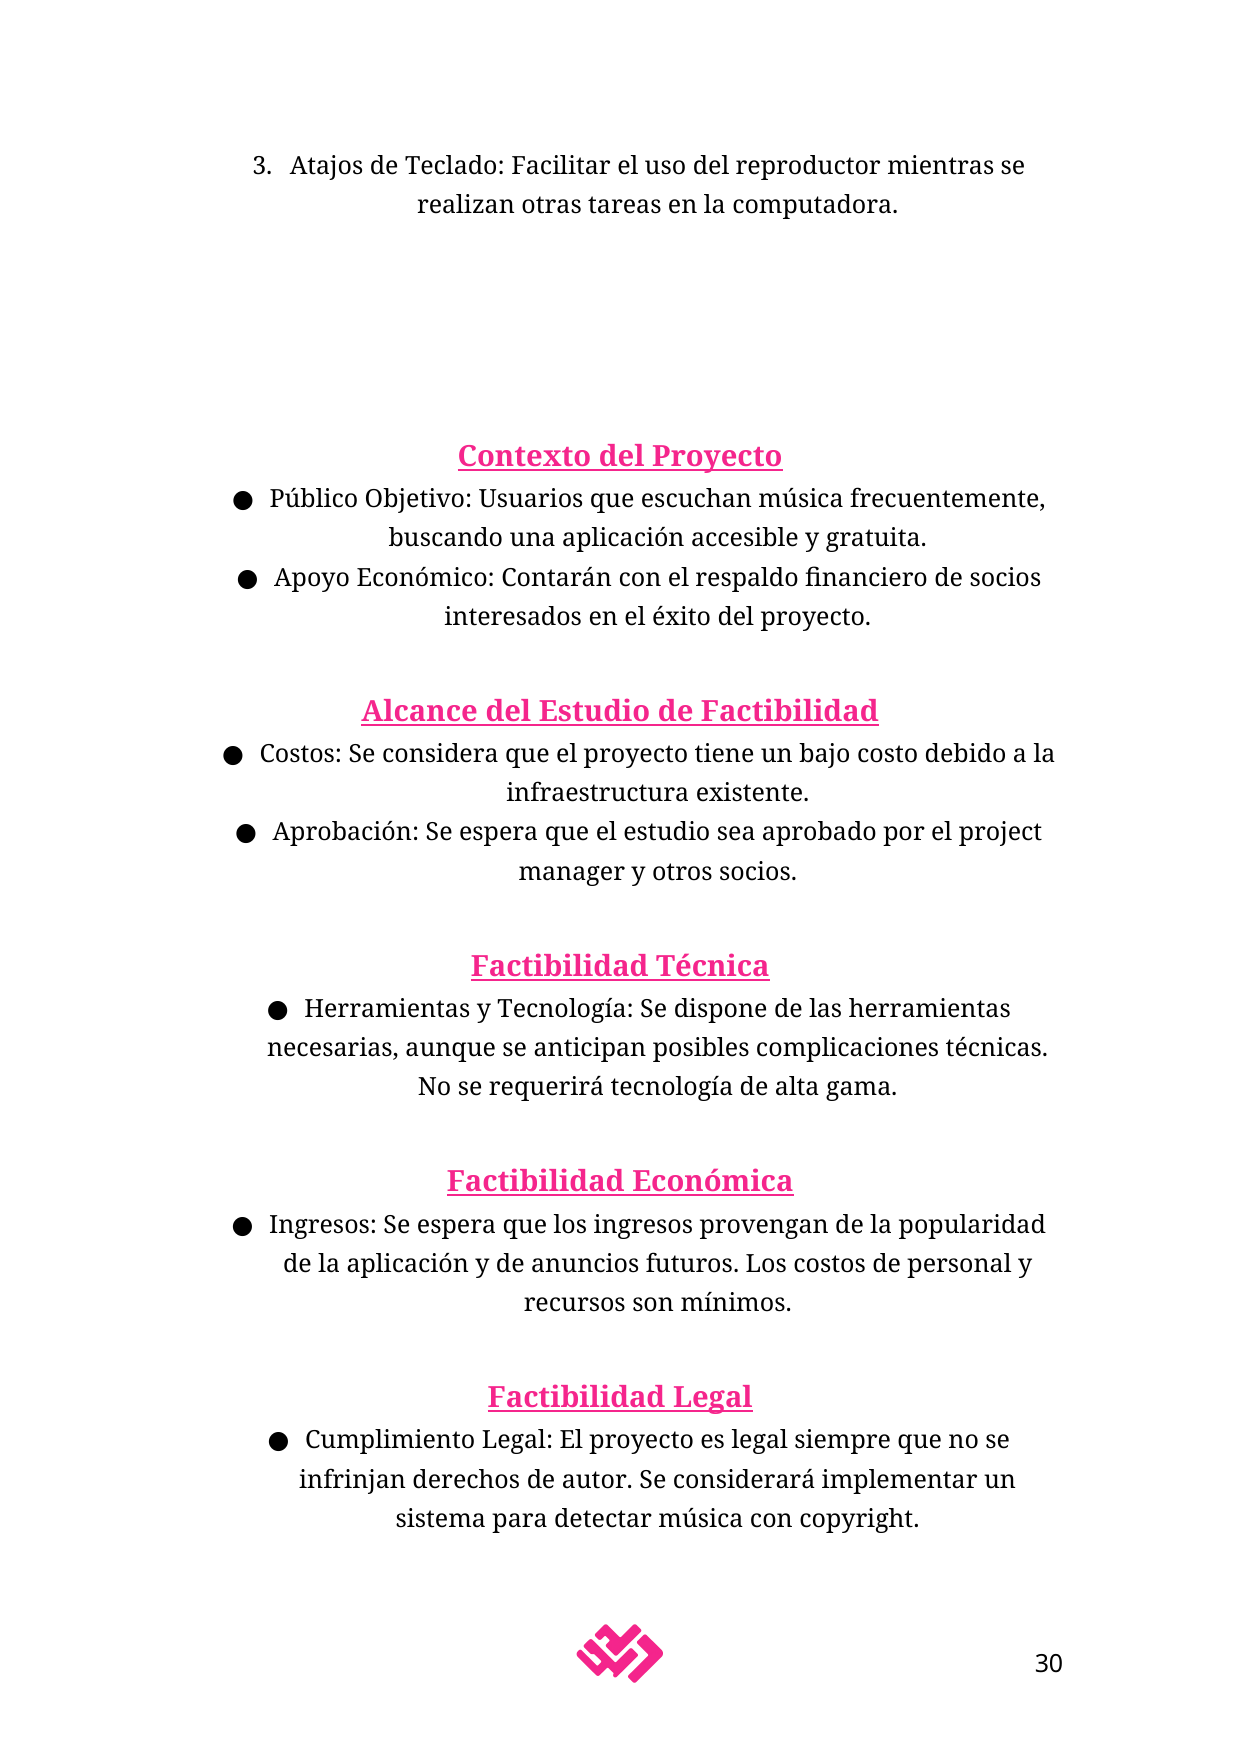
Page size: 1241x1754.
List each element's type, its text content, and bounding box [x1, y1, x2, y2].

subtitle Contexto del Proyecto [177, 435, 1063, 475]
list Atajos de Teclado: Facilitar el uso del reproductor mientras se realizan otras tareas en la computadora. [215, 148, 1063, 221]
picture [556, 1593, 684, 1720]
subtitle Alcance del Estudio de Factibilidad [177, 690, 1063, 730]
list Ingresos: Se espera que los ingresos provengan de la popularidad de la aplicación y de anuncios futuros. Los costos de personal y recursos son mínimos. [215, 1206, 1063, 1319]
subtitle Factibilidad Legal [177, 1376, 1063, 1416]
list Apoyo Económico: Contarán con el respaldo financiero de socios interesados en el éxito del proyecto. [215, 559, 1063, 632]
list Cumplimiento Legal: El proyecto es legal siempre que no se infrinjan derechos de autor. Se considerará implementar un sistema para detectar música con copyright. [215, 1422, 1063, 1534]
subtitle Factibilidad Técnica [177, 945, 1063, 985]
list Herramientas y Tecnología: Se dispone de las herramientas necesarias, aunque se anticipan posibles complicaciones técnicas. No se requerirá tecnología de alta gama. [215, 991, 1063, 1103]
list Público Objetivo: Usuarios que escuchan música frecuentemente, buscando una aplicación accesible y gratuita. [215, 481, 1063, 554]
list Costos: Se considera que el proyecto tiene un bajo costo debido a la infraestructura existente. [215, 736, 1063, 809]
list Aprobación: Se espera que el estudio sea aprobado por el project manager y otros socios. [215, 814, 1063, 887]
subtitle Factibilidad Económica [177, 1161, 1063, 1200]
